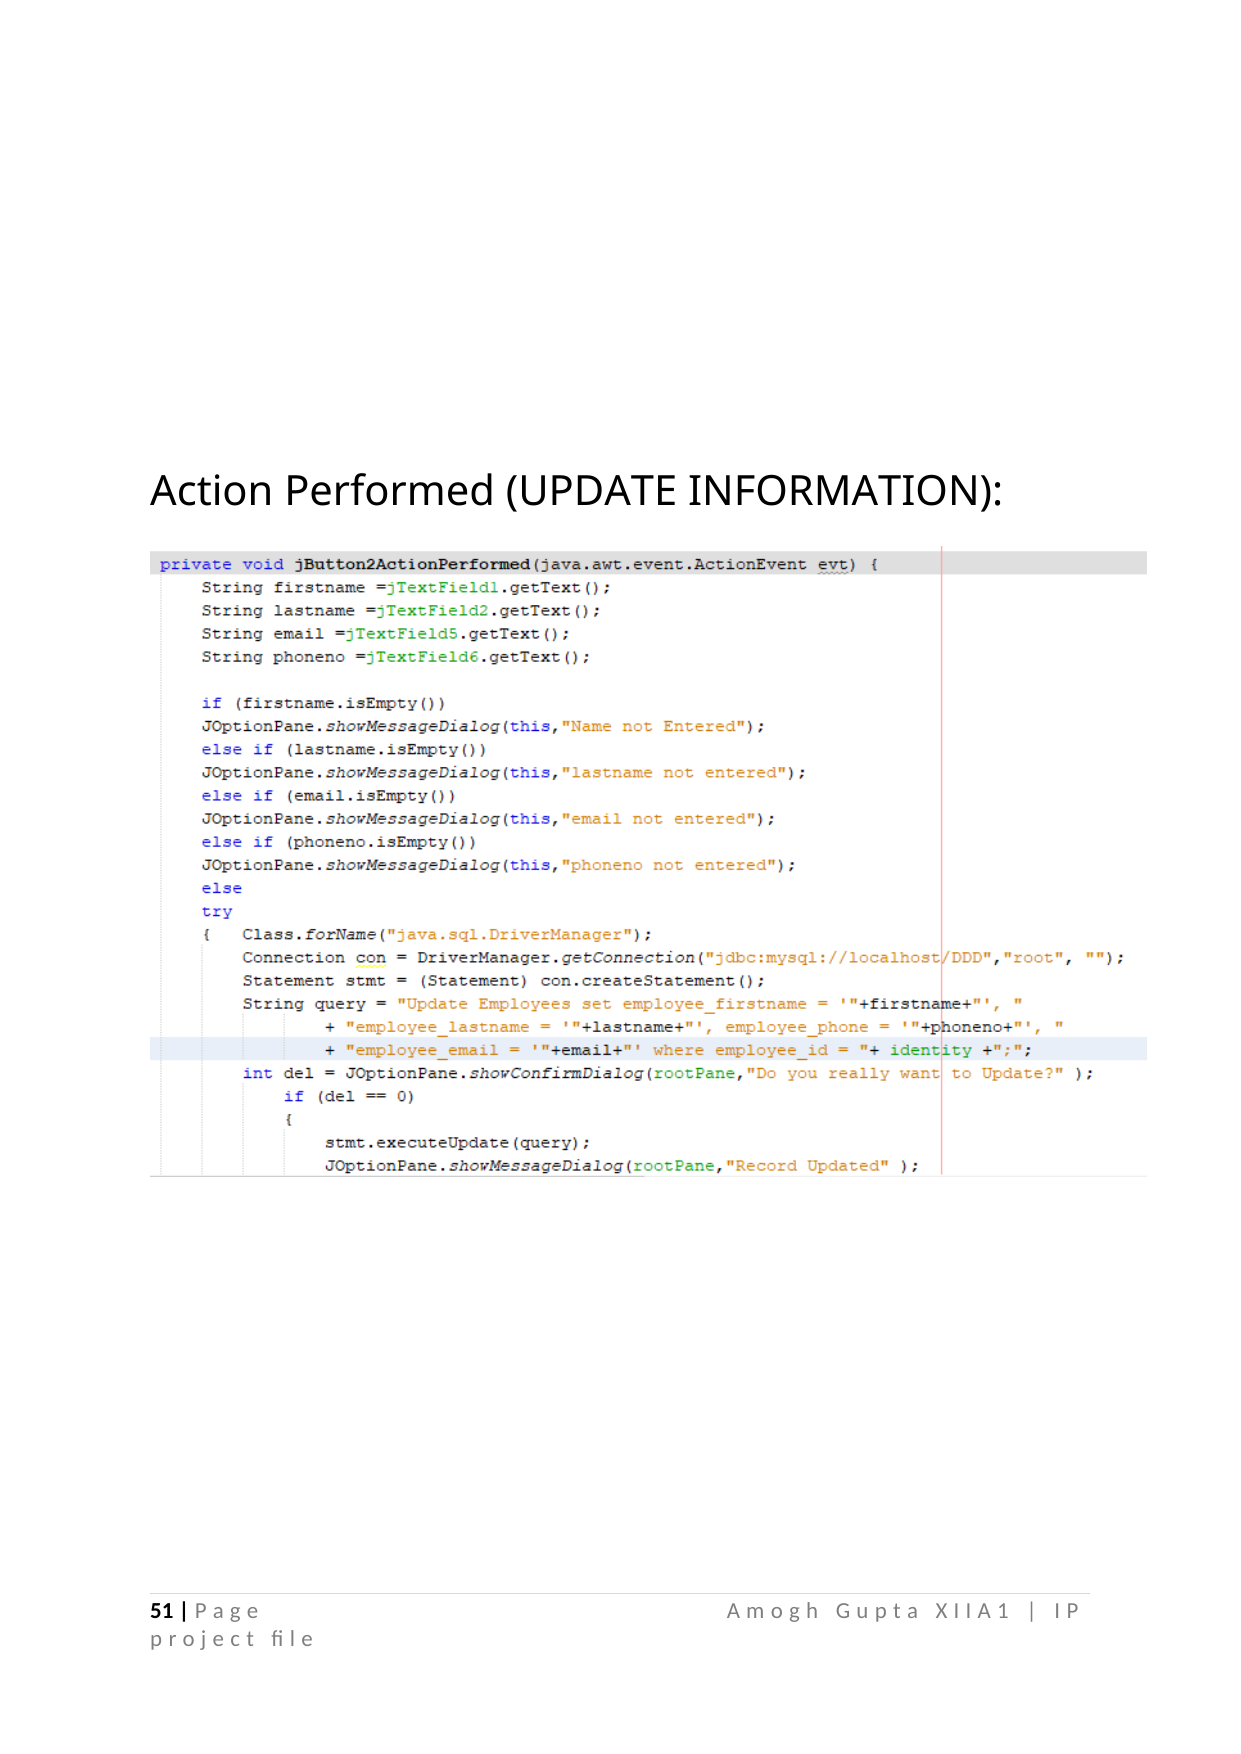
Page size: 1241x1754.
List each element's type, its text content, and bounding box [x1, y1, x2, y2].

picture [150, 546, 1147, 1177]
text Action Performed (UPDATE INFORMATION): [150, 460, 1090, 517]
